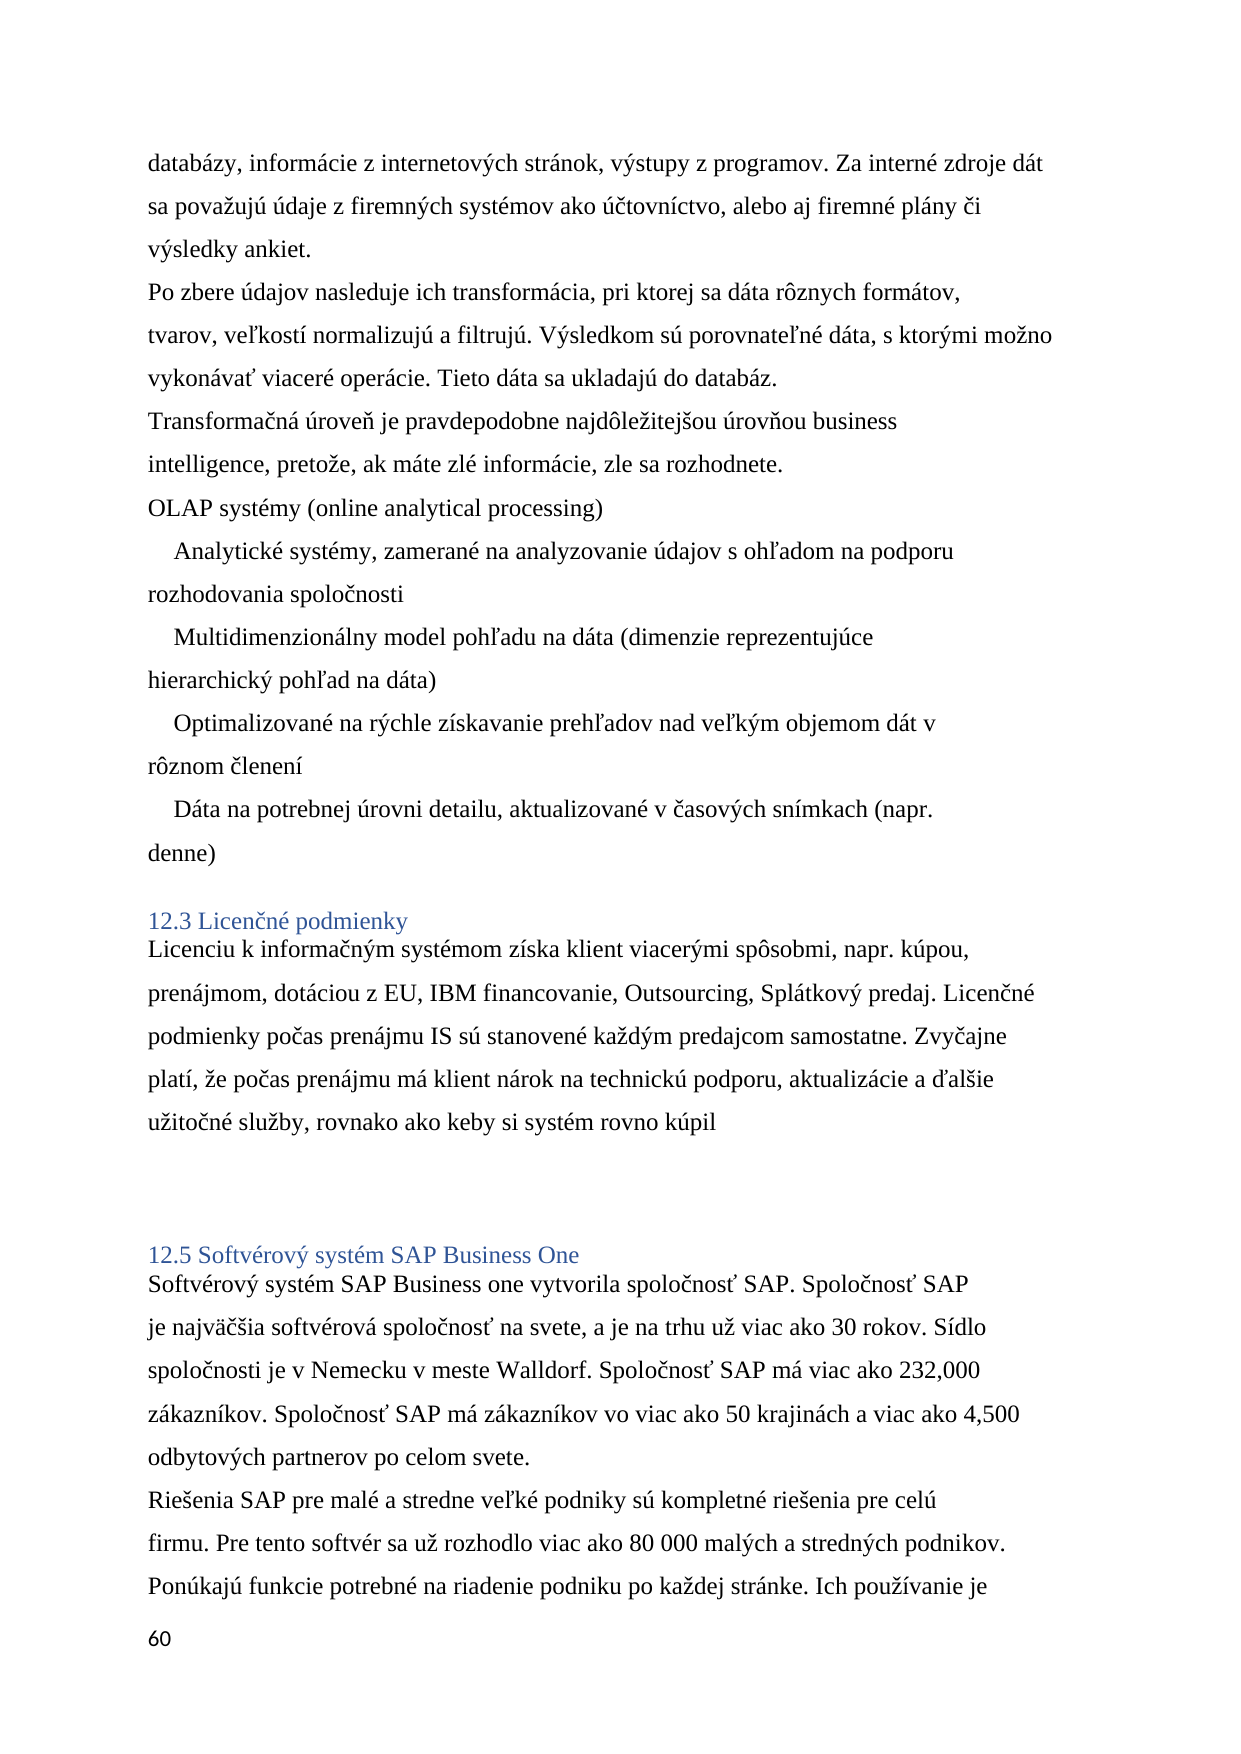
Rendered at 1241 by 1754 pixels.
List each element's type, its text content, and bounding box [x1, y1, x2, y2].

text užitočné služby, rovnako ako keby si systém rovno kúpil [148, 1107, 1093, 1136]
text odbytových partnerov po celom svete. [148, 1442, 1093, 1471]
text firmu. Pre tento softvér sa už rozhodlo viac ako 80 000 malých a stredných podnikov. [148, 1528, 1093, 1557]
text  Optimalizované na rýchle získavanie prehľadov nad veľkým objemom dát v [148, 708, 1093, 737]
text databázy, informácie z internetových stránok, výstupy z programov. Za interné zdroje dát [148, 148, 1093, 176]
text Po zbere údajov nasleduje ich transformácia, pri ktorej sa dáta rôznych formátov, [148, 277, 1093, 306]
text prenájmom, dotáciou z EU, IBM financovanie, Outsourcing, Splátkový predaj. Licenčné [148, 978, 1093, 1006]
text vykonávať viaceré operácie. Tieto dáta sa ukladajú do databáz. [148, 363, 1093, 392]
text Softvérový systém SAP Business one vytvorila spoločnosť SAP. Spoločnosť SAP [148, 1269, 1093, 1298]
text Transformačná úroveň je pravdepodobne najdôležitejšou úrovňou business [148, 406, 1093, 435]
text výsledky ankiet. [148, 234, 1093, 263]
text podmienky počas prenájmu IS sú stanovené každým predajcom samostatne. Zvyčajne [148, 1021, 1093, 1049]
text tvarov, veľkostí normalizujú a filtrujú. Výsledkom sú porovnateľné dáta, s ktorými možno [148, 320, 1093, 349]
text zákazníkov. Spoločnosť SAP má zákazníkov vo viac ako 50 krajinách a viac ako 4,500 [148, 1399, 1093, 1427]
text platí, že počas prenájmu má klient nárok na technickú podporu, aktualizácie a ďalšie [148, 1064, 1093, 1093]
text  Dáta na potrebnej úrovni detailu, aktualizované v časových snímkach (napr. [148, 794, 1093, 823]
text sa považujú údaje z firemných systémov ako účtovníctvo, alebo aj firemné plány či [148, 191, 1093, 219]
text Riešenia SAP pre malé a stredne veľké podniky sú kompletné riešenia pre celú [148, 1485, 1093, 1514]
subtitle 12.5 Softvérový systém SAP Business One [148, 1241, 1093, 1269]
text je najväčšia softvérová spoločnosť na svete, a je na trhu už viac ako 30 rokov. Sídlo [148, 1312, 1093, 1341]
text intelligence, pretože, ak máte zlé informácie, zle sa rozhodnete. [148, 449, 1093, 478]
text Ponúkajú funkcie potrebné na riadenie podniku po každej stránke. Ich používanie je [148, 1571, 1093, 1600]
text rozhodovania spoločnosti [148, 579, 1093, 608]
text spoločnosti je v Nemecku v meste Walldorf. Spoločnosť SAP má viac ako 232,000 [148, 1356, 1093, 1384]
text rôznom členení [148, 751, 1093, 780]
text denne) [148, 838, 1093, 866]
subtitle 12.3 Licenčné podmienky [148, 906, 1093, 934]
text OLAP systémy (online analytical processing) [148, 493, 1093, 521]
text  Analytické systémy, zamerané na analyzovanie údajov s ohľadom na podporu [148, 536, 1093, 564]
text hierarchický pohľad na dáta) [148, 665, 1093, 694]
text Licenciu k informačným systémom získa klient viacerými spôsobmi, napr. kúpou, [148, 934, 1093, 963]
text  Multidimenzionálny model pohľadu na dáta (dimenzie reprezentujúce [148, 622, 1093, 651]
